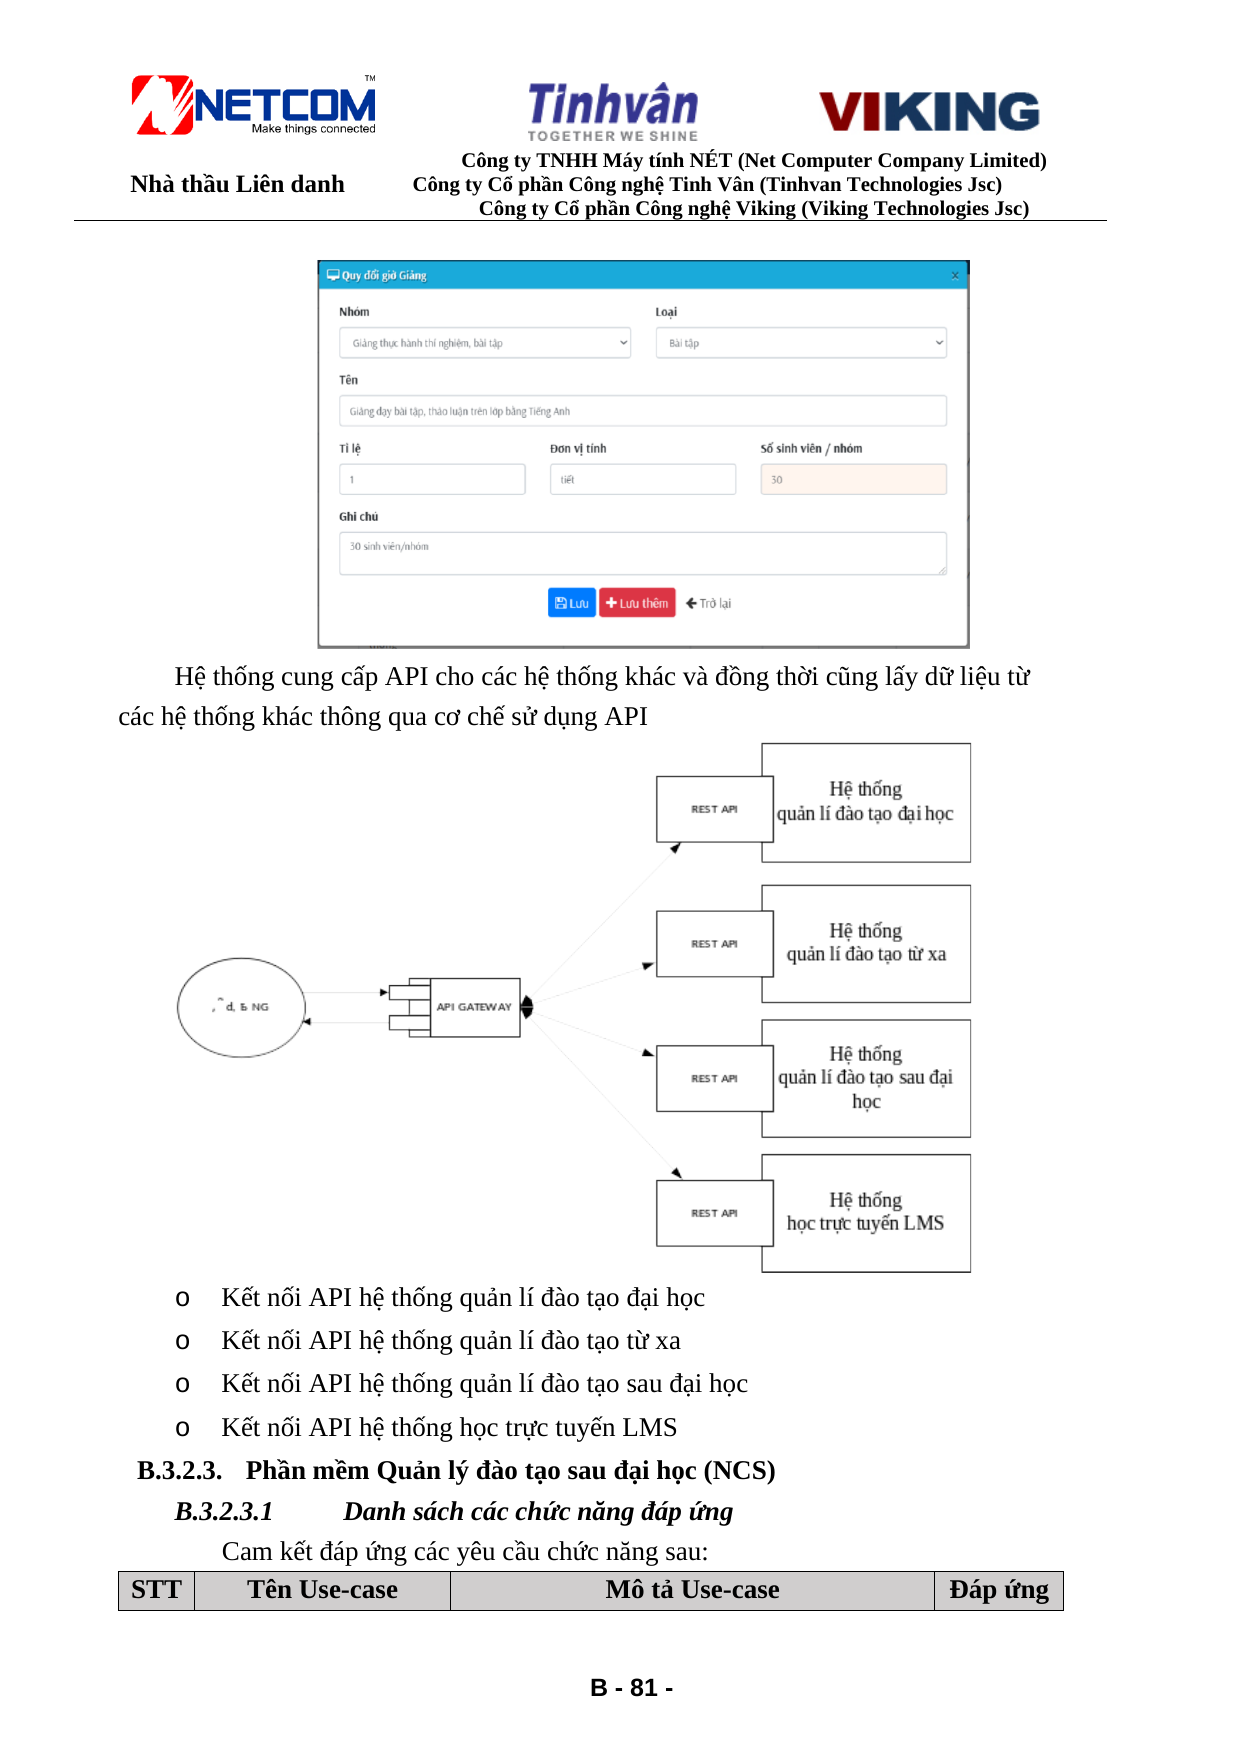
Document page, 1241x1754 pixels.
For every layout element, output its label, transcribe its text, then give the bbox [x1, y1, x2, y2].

picture [818, 82, 1041, 144]
subtitle Danh sách các chức năng đáp ứng [174, 1495, 1063, 1526]
table_header STT [119, 1572, 194, 1610]
text Hệ thống cung cấp API cho các hệ thống khác và đồng thời cũng lấy dữ liệu từ các hệ thống khác thông qua cơ chế sử dụng API [118, 660, 1063, 732]
list Kết nối API hệ thống học trực tuyến LMS [174, 1411, 1063, 1444]
list Kết nối API hệ thống quản lí đào tạo sau đại học [174, 1368, 1063, 1401]
picture [528, 82, 698, 141]
picture [131, 75, 375, 135]
list Kết nối API hệ thống quản lí đào tạo từ xa [174, 1324, 1063, 1358]
picture [306, 249, 978, 652]
table_header Đáp ứng [935, 1572, 1063, 1610]
text Cam kết đáp ứng các yêu cầu chức năng sau: [118, 1535, 1063, 1566]
table_header Mô tả Use-case [451, 1572, 934, 1610]
table_header Tên Use-case [195, 1572, 450, 1610]
subtitle Phần mềm Quản lý đào tạo sau đại học (NCS) [137, 1454, 1063, 1486]
list Kết nối API hệ thống quản lí đào tạo đại học [174, 1281, 1063, 1314]
